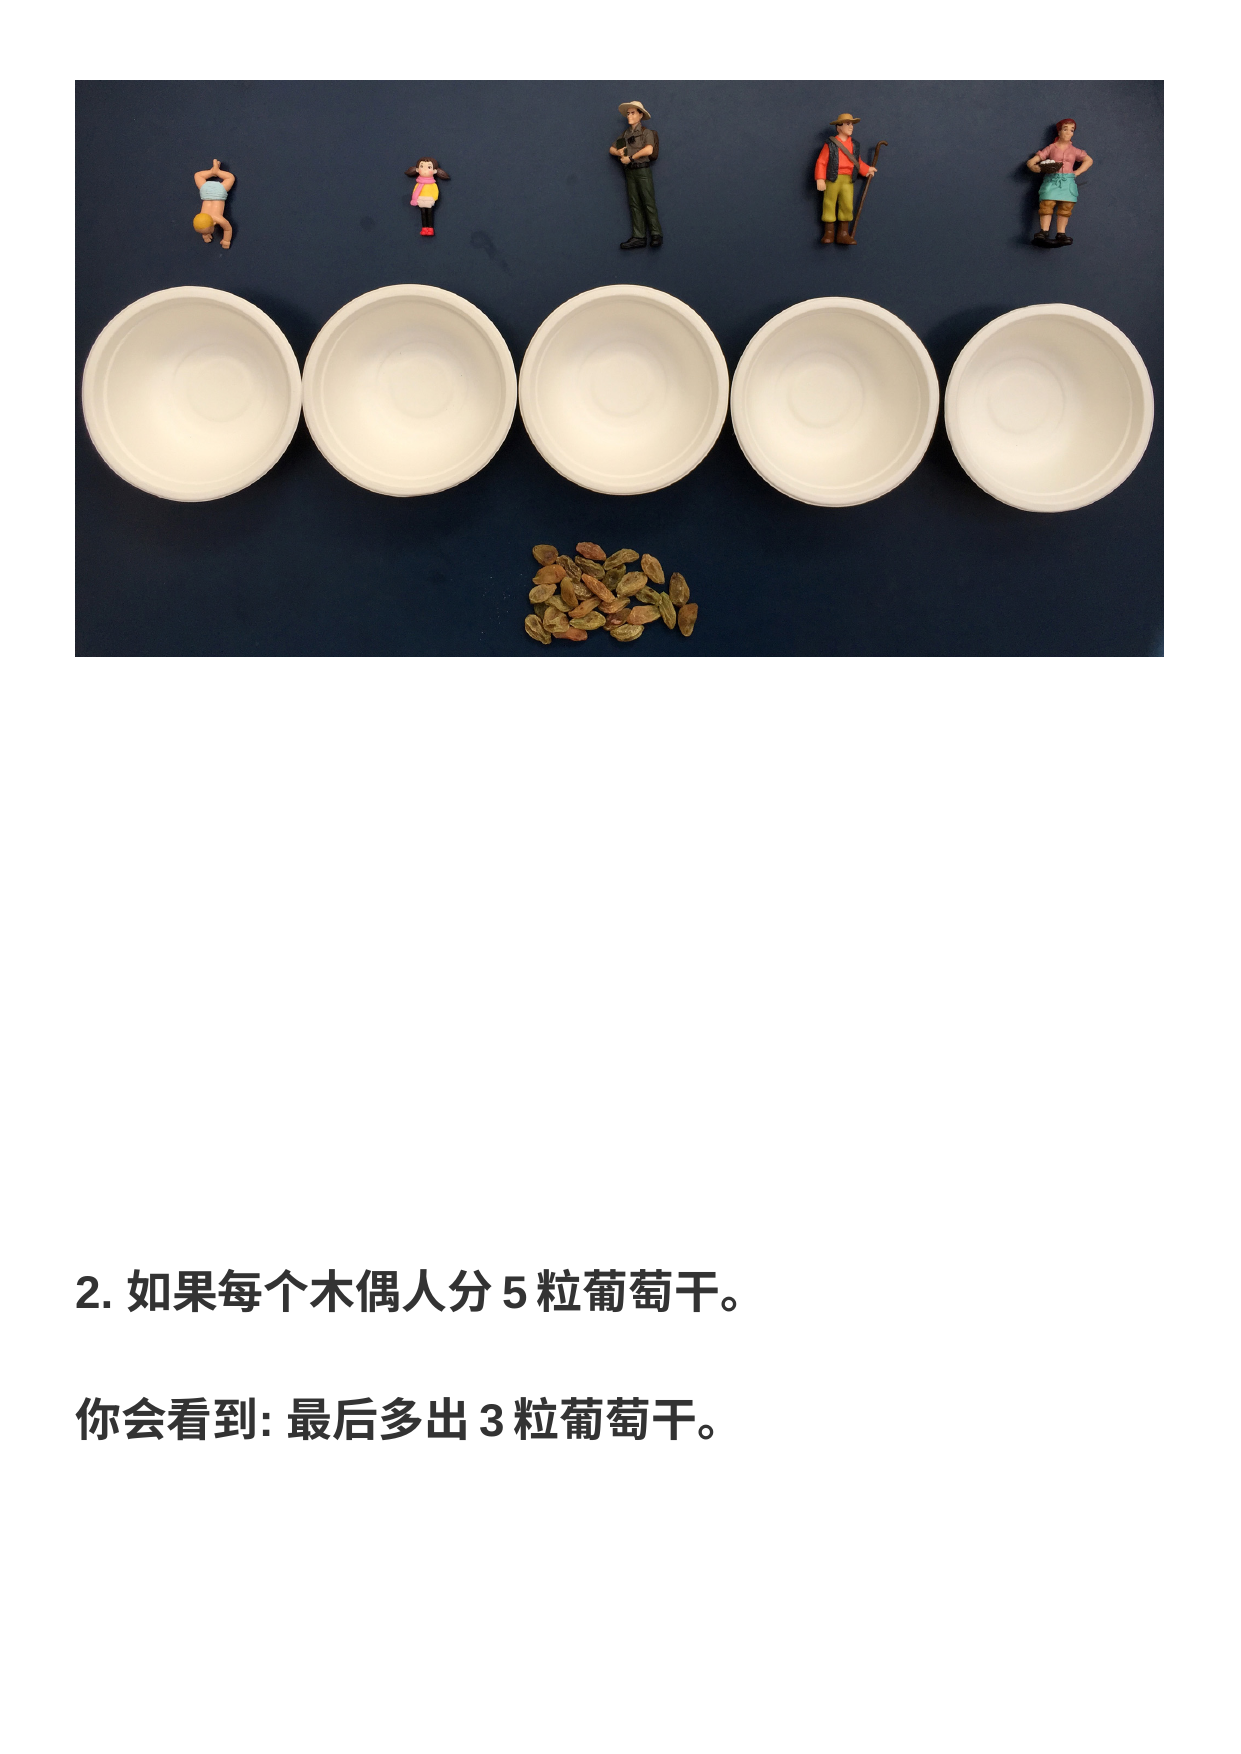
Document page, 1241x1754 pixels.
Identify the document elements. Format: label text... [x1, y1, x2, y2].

text 2. 如果每个木偶人分5粒葡萄干。 [75, 1239, 1165, 1337]
picture [75, 80, 1164, 657]
text 你会看到: 最后多出3粒葡萄干。 [75, 1368, 1165, 1466]
